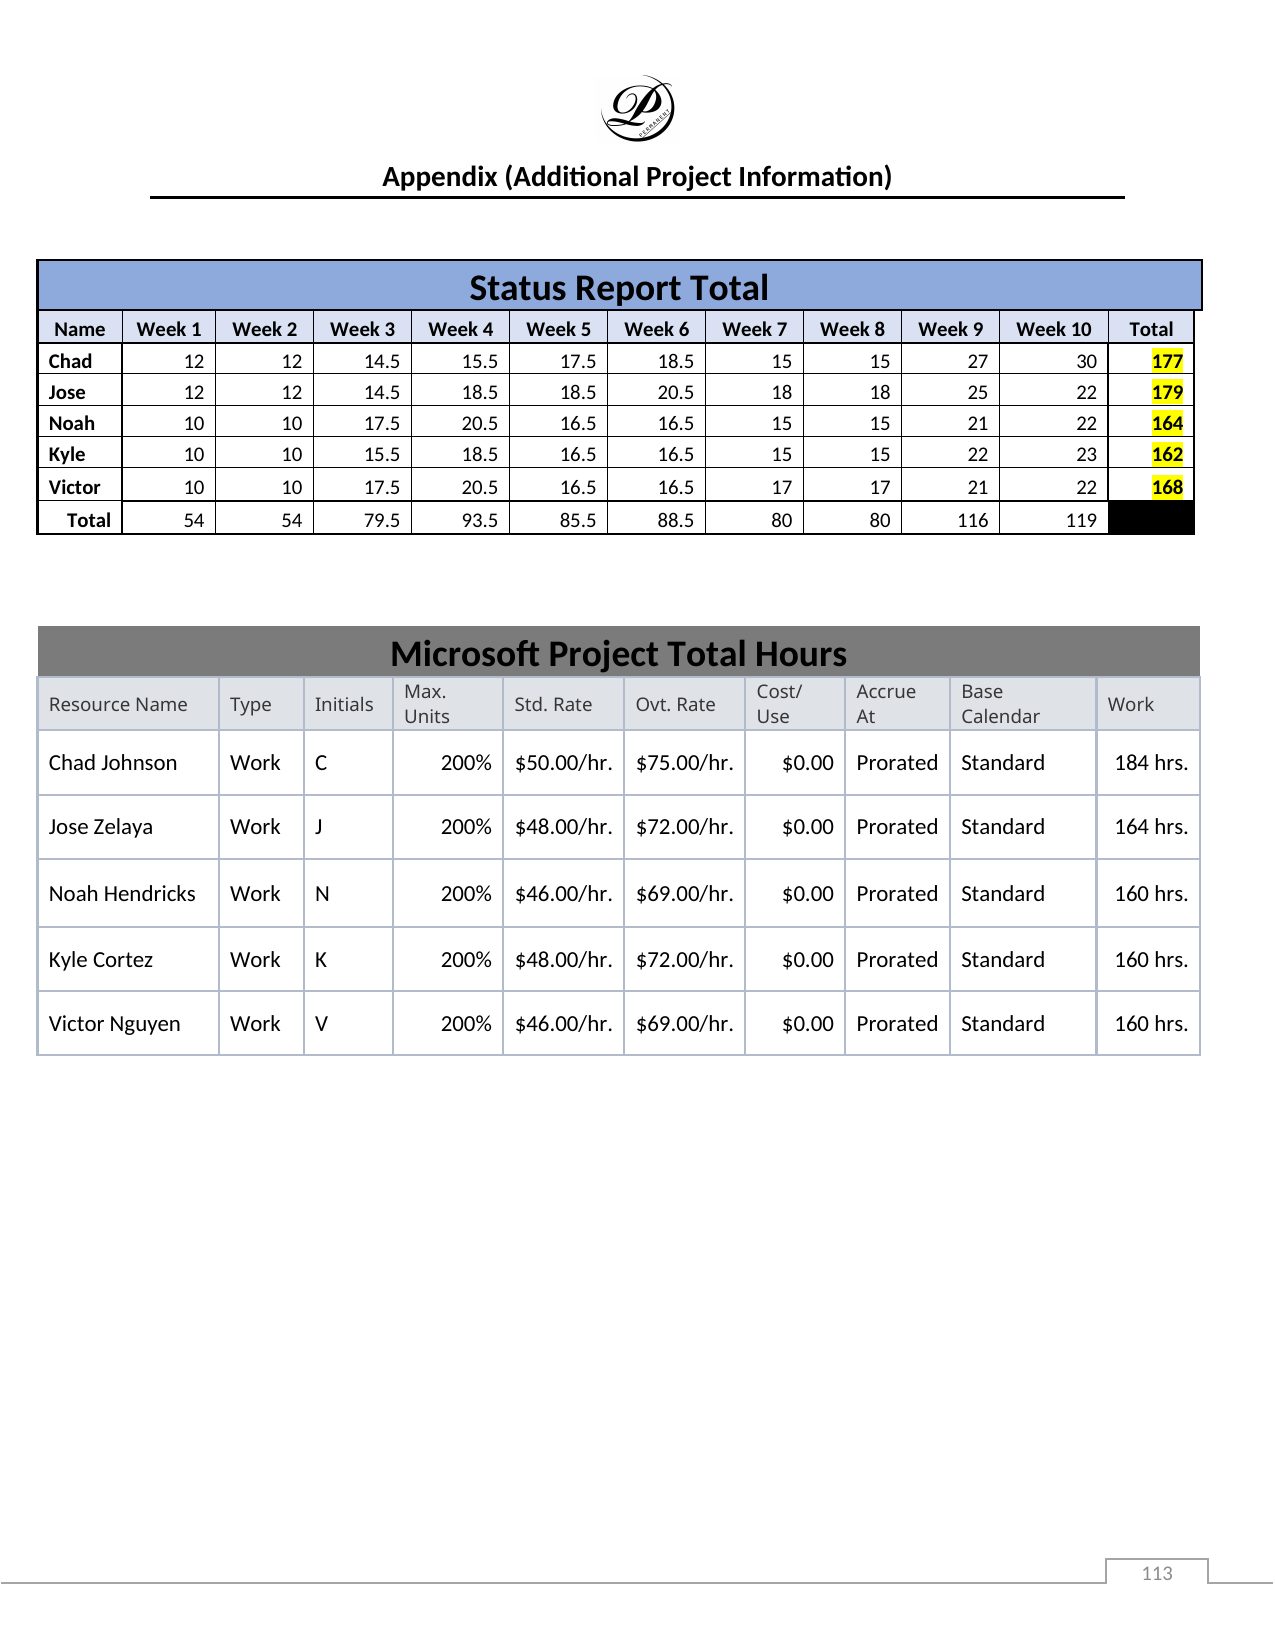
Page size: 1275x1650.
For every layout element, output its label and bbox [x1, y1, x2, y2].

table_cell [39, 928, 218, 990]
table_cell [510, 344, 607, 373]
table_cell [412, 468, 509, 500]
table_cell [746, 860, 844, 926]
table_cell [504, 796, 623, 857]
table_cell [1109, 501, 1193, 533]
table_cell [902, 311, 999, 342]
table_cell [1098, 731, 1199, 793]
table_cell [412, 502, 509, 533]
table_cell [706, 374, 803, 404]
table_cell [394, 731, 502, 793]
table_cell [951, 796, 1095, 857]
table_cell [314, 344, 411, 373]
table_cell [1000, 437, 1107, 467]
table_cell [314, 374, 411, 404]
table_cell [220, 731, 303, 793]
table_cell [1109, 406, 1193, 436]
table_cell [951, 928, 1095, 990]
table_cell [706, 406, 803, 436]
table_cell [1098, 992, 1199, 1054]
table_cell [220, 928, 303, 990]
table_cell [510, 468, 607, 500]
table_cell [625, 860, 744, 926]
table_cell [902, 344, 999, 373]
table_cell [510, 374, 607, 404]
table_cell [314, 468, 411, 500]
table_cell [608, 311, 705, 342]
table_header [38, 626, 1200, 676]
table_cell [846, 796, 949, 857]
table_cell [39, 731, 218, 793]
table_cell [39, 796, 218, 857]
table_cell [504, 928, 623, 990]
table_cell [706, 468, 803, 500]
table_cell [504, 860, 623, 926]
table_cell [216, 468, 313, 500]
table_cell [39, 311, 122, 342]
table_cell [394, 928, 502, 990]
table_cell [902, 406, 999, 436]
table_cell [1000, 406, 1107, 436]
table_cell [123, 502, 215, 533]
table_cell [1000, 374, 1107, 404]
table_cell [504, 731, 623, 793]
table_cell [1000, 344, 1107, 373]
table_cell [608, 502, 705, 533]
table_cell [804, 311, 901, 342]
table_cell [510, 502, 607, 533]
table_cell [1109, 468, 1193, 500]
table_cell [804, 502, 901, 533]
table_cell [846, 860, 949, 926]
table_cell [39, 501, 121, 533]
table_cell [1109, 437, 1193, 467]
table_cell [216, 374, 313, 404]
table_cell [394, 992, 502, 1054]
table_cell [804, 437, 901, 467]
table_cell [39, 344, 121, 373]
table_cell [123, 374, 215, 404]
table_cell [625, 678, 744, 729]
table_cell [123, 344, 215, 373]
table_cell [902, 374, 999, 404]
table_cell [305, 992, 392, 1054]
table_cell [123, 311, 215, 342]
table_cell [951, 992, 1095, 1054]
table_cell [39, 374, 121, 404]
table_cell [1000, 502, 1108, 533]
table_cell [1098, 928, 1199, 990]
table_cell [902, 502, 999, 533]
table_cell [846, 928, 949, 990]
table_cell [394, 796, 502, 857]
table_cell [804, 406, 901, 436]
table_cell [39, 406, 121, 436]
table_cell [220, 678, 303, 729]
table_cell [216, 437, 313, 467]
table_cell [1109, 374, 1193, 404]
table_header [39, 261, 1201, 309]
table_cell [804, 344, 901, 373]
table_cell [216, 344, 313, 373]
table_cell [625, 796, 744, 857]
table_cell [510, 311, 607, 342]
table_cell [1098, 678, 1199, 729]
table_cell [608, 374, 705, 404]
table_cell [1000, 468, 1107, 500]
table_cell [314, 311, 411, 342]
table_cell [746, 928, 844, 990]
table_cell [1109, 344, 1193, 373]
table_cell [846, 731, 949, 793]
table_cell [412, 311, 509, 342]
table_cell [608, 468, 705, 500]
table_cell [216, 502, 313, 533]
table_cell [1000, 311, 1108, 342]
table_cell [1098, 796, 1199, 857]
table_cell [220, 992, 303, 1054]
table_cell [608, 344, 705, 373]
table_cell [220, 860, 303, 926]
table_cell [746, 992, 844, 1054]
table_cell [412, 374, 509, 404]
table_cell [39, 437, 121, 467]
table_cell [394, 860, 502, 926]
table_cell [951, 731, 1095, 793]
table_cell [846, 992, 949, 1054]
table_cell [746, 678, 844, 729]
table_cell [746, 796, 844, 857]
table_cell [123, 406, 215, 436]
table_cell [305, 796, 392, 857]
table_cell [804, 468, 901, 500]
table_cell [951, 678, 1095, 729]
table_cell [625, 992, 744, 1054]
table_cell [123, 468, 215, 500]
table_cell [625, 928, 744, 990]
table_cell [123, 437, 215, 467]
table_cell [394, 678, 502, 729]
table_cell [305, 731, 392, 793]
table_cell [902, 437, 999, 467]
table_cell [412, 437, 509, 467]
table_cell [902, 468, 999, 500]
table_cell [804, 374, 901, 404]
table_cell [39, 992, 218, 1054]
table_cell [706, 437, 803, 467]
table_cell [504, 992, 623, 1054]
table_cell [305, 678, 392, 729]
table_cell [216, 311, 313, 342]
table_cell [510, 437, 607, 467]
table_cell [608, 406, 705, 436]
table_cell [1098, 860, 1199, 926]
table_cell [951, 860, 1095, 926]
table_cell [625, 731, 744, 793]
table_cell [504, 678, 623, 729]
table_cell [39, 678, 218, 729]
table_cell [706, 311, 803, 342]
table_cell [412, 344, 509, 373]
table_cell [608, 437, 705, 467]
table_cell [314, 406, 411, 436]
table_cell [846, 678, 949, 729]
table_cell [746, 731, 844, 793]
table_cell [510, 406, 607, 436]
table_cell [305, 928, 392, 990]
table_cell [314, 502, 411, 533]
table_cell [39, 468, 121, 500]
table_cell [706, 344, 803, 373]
picture [593, 75, 682, 143]
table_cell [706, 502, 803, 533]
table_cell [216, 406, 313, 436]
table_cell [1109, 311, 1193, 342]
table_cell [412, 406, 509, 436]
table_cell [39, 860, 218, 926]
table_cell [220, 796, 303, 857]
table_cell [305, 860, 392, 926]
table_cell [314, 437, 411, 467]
